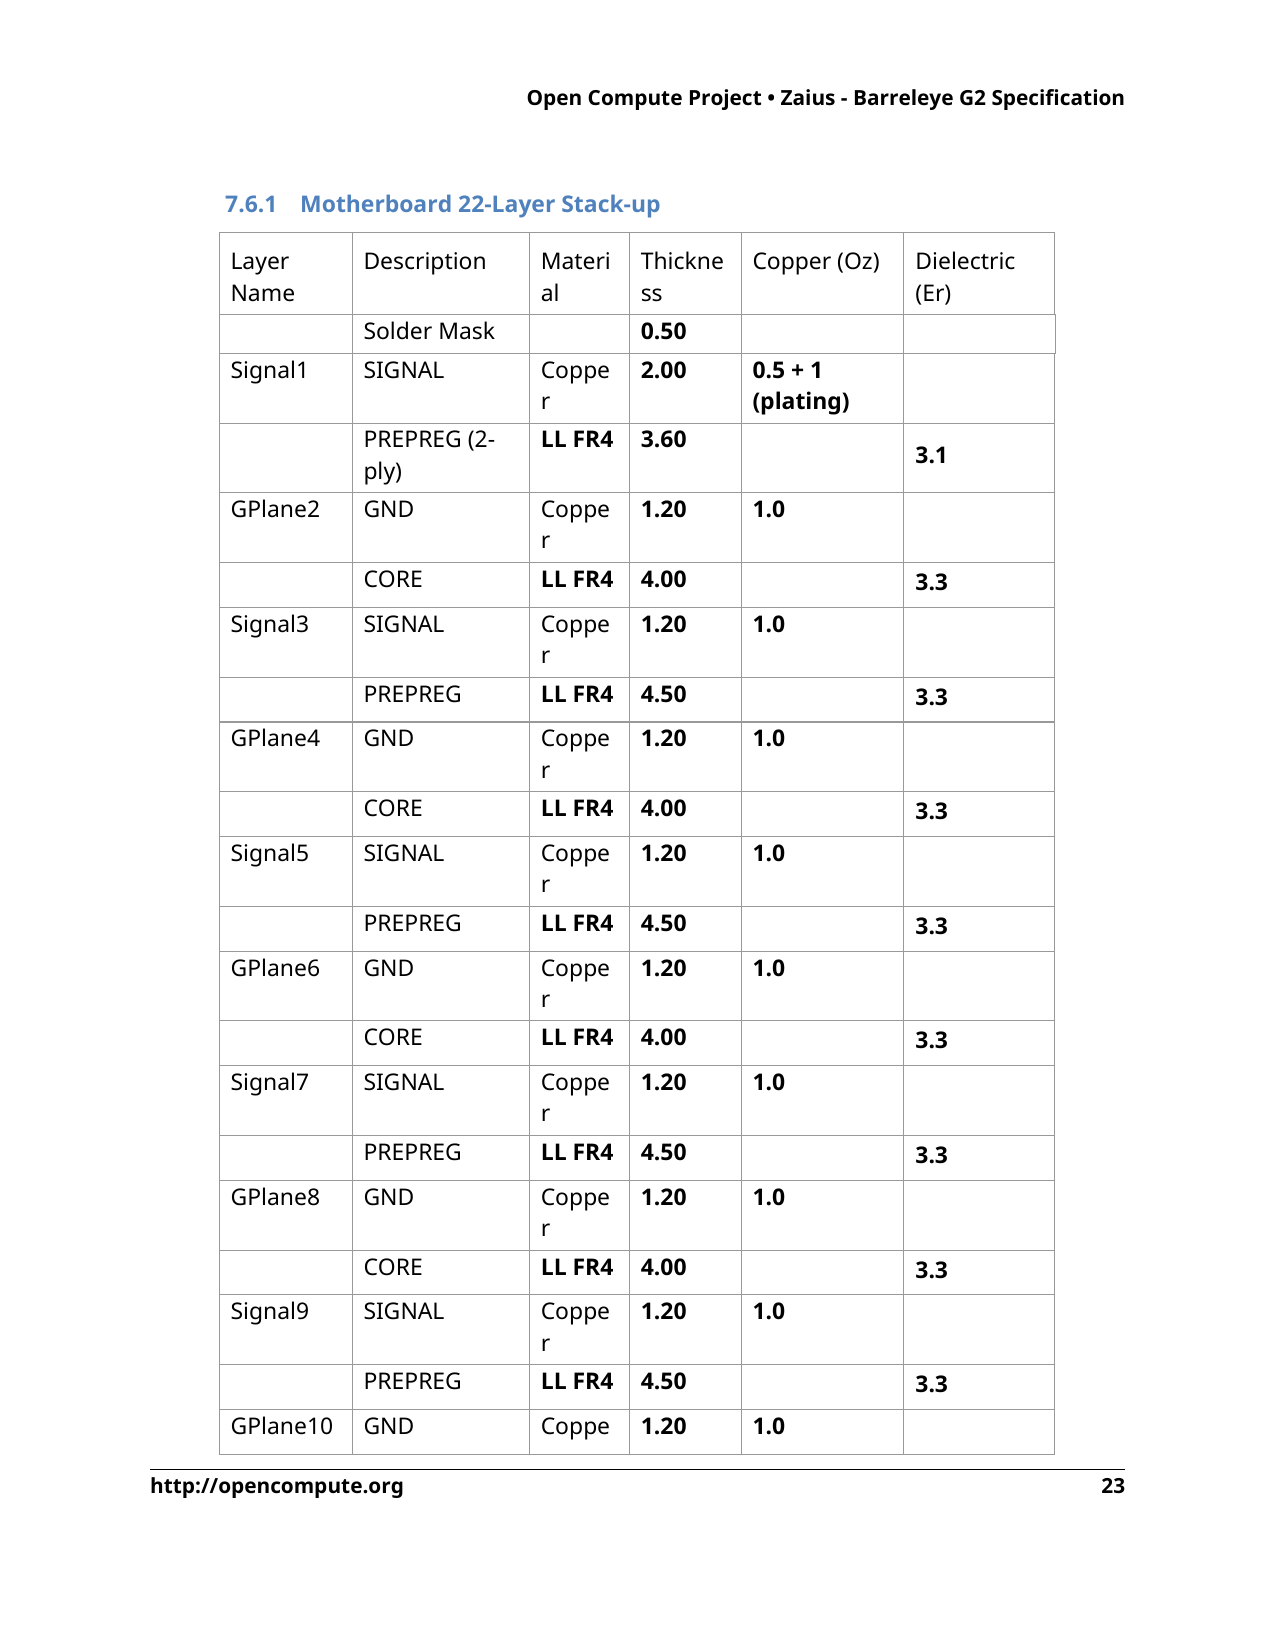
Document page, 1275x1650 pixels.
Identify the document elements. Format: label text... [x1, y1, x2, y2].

table_cell GPlane4 [220, 723, 352, 791]
table_cell 0.5 + 1 (plating) [742, 354, 903, 422]
table_cell 0.50 [630, 315, 741, 353]
table_cell [742, 907, 903, 951]
table_cell [742, 678, 903, 721]
table_cell 1.0 [742, 837, 903, 906]
table_cell [904, 354, 1054, 422]
table_cell LL FR4 [530, 792, 629, 836]
table_cell Signal5 [220, 837, 352, 906]
table_cell 1.0 [742, 1181, 903, 1249]
table_cell [220, 424, 352, 492]
table_cell PREPREG [353, 907, 529, 951]
table_cell Copper [530, 1181, 629, 1249]
table_header Layer Name [220, 233, 352, 314]
table_cell Copper [530, 1066, 629, 1135]
table_cell 4.50 [630, 678, 741, 721]
table_cell GND [353, 723, 529, 791]
table_cell [220, 1365, 352, 1409]
table_cell PREPREG (2-ply) [353, 424, 529, 492]
table_cell 1.0 [742, 493, 903, 562]
table_cell 3.60 [630, 424, 741, 492]
table_cell GND [353, 952, 529, 1020]
table_cell SIGNAL [353, 1295, 529, 1364]
table_cell CORE [353, 792, 529, 836]
table_cell 1.0 [742, 608, 903, 677]
table_cell [904, 493, 1054, 562]
table_cell 3.3 [904, 907, 1054, 951]
table_cell [220, 907, 352, 951]
table_cell PREPREG [353, 1365, 529, 1409]
table_cell [530, 315, 629, 353]
table_cell [220, 1251, 352, 1294]
table_cell [904, 1181, 1054, 1249]
table_cell 4.00 [630, 1021, 741, 1065]
table_cell 1.20 [630, 1410, 741, 1454]
table_cell 3.3 [904, 1136, 1054, 1180]
table_cell LL FR4 [530, 1365, 629, 1409]
table_cell [904, 608, 1054, 677]
table_cell 3.3 [904, 1251, 1054, 1294]
table_cell 1.20 [630, 493, 741, 562]
table_cell LL FR4 [530, 1251, 629, 1294]
table_cell 3.1 [904, 424, 1054, 492]
table_cell 3.3 [904, 678, 1054, 721]
table_cell [220, 315, 352, 353]
table_cell CORE [353, 1021, 529, 1065]
table_header Dielectric (Er) [904, 233, 1054, 314]
table_cell GND [353, 1410, 529, 1454]
table_cell Copper [530, 1410, 629, 1454]
table_cell 1.0 [742, 723, 903, 791]
table_cell [742, 1136, 903, 1180]
table_cell LL FR4 [530, 563, 629, 607]
table_cell 1.0 [742, 1295, 903, 1364]
table_cell Signal7 [220, 1066, 352, 1135]
table_cell 4.50 [630, 1365, 741, 1409]
table_cell 3.3 [904, 1365, 1054, 1409]
table_cell 3.3 [904, 1021, 1054, 1065]
table_cell 4.00 [630, 1251, 741, 1294]
table_cell LL FR4 [530, 907, 629, 951]
table_cell [742, 1365, 903, 1409]
table_cell [742, 315, 903, 353]
table_cell Copper [530, 952, 629, 1020]
table_cell Copper [530, 608, 629, 677]
table_cell 1.0 [742, 1066, 903, 1135]
table_cell CORE [353, 1251, 529, 1294]
table_cell [220, 792, 352, 836]
table_cell [904, 1295, 1054, 1364]
table_cell 1.20 [630, 837, 741, 906]
table_header Material [530, 233, 629, 314]
table_cell LL FR4 [530, 424, 629, 492]
table_cell 1.20 [630, 723, 741, 791]
table_cell [220, 678, 352, 721]
table_cell SIGNAL [353, 354, 529, 422]
table_cell 3.3 [904, 563, 1054, 607]
table_cell GPlane2 [220, 493, 352, 562]
table_cell Signal1 [220, 354, 352, 422]
table_cell [742, 792, 903, 836]
table_cell GPlane6 [220, 952, 352, 1020]
table_cell Copper [530, 837, 629, 906]
table_cell 4.00 [630, 563, 741, 607]
table_cell 1.0 [742, 1410, 903, 1454]
table_cell 2.00 [630, 354, 741, 422]
table_cell [904, 952, 1054, 1020]
table_cell 3.3 [904, 792, 1054, 836]
table_header Description [353, 233, 529, 314]
table_cell Solder Mask [353, 315, 529, 353]
table_header Thickness [630, 233, 741, 314]
table_cell Copper [530, 354, 629, 422]
subtitle Motherboard 22-Layer Stack-up [225, 187, 1125, 219]
table_cell Copper [530, 1295, 629, 1364]
table_cell Copper [530, 723, 629, 791]
table_cell [742, 563, 903, 607]
table_cell [220, 1021, 352, 1065]
table_cell 1.20 [630, 952, 741, 1020]
table_cell SIGNAL [353, 608, 529, 677]
table_cell 1.20 [630, 608, 741, 677]
table_cell LL FR4 [530, 678, 629, 721]
table_cell 1.0 [742, 952, 903, 1020]
table_cell [220, 563, 352, 607]
table_cell GPlane8 [220, 1181, 352, 1249]
table_cell 1.20 [630, 1066, 741, 1135]
table_cell SIGNAL [353, 837, 529, 906]
table_cell GND [353, 493, 529, 562]
table_header Copper (Oz) [742, 233, 903, 314]
table_cell LL FR4 [530, 1021, 629, 1065]
table_cell [742, 1021, 903, 1065]
table_cell [904, 723, 1054, 791]
table_cell [742, 1251, 903, 1294]
table_cell [904, 1066, 1054, 1135]
table_cell 4.50 [630, 907, 741, 951]
table_cell [220, 1136, 352, 1180]
table_cell [742, 424, 903, 492]
table_cell 1.20 [630, 1181, 741, 1249]
table_cell LL FR4 [530, 1136, 629, 1180]
table_cell 4.50 [630, 1136, 741, 1180]
table_cell [904, 837, 1054, 906]
table_cell GND [353, 1181, 529, 1249]
table_cell CORE [353, 563, 529, 607]
table_cell [904, 1410, 1054, 1454]
table_cell 4.00 [630, 792, 741, 836]
table_cell Signal9 [220, 1295, 352, 1364]
table_cell [904, 315, 1055, 353]
table_cell GPlane10 [220, 1410, 352, 1454]
table_cell Signal3 [220, 608, 352, 677]
table_cell PREPREG [353, 1136, 529, 1180]
table_cell Copper [530, 493, 629, 562]
table_cell 1.20 [630, 1295, 741, 1364]
table_cell PREPREG [353, 678, 529, 721]
table_cell SIGNAL [353, 1066, 529, 1135]
